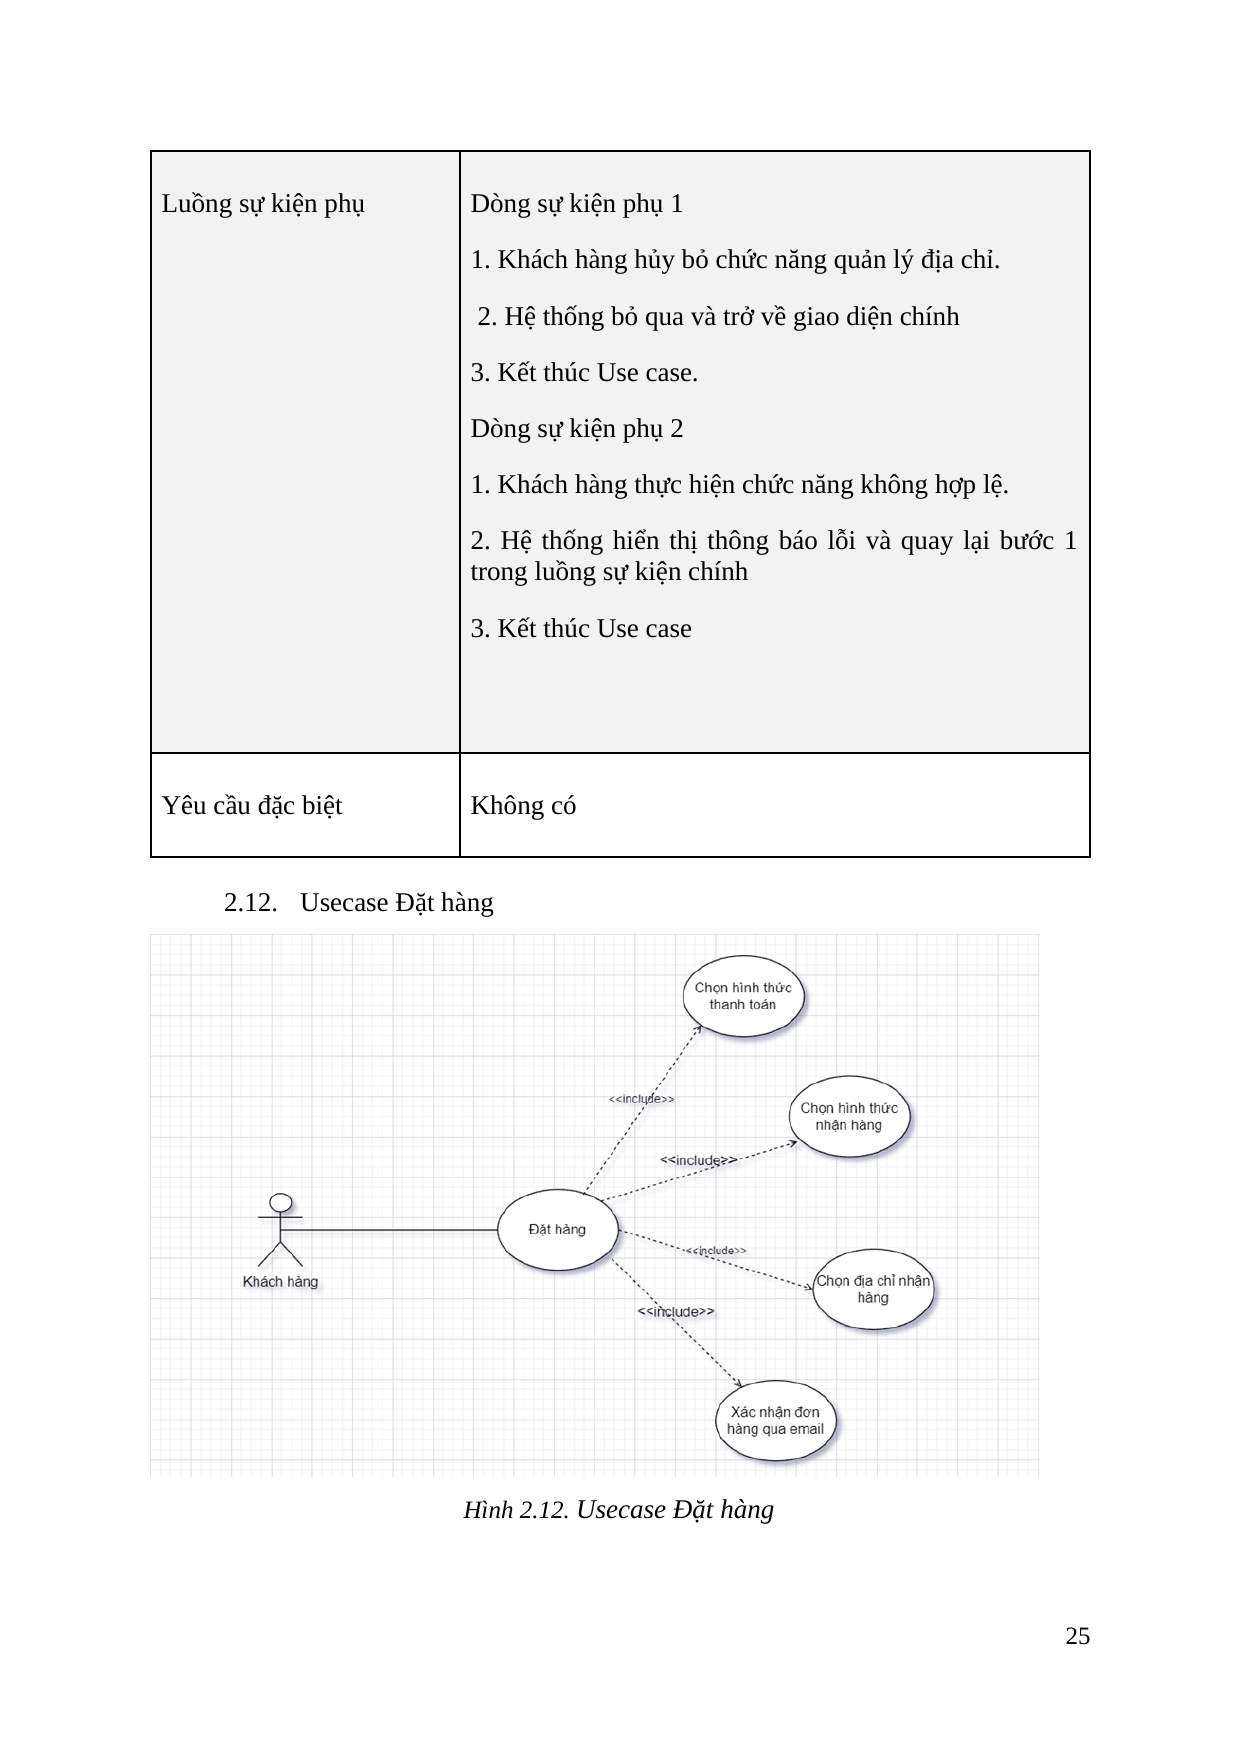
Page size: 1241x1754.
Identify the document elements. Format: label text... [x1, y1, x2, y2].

picture [150, 934, 1040, 1477]
table_cell Không có [461, 754, 1089, 856]
table_cell Luồng sự kiện phụ [152, 152, 459, 752]
table_cell Yêu cầu đặc biệt [152, 754, 459, 856]
list Usecase Đặt hàng [224, 886, 1090, 918]
text Hình 2.12. Usecase Đặt hàng [150, 1493, 1090, 1524]
table_cell Dòng sự kiện phụ 1 1. Khách hàng hủy bỏ chức năng quản lý địa chỉ. 2. Hệ thống bỏ qua và trở về giao diện chính 3. Kết thúc Use case. Dòng sự kiện phụ 2 1. Khách hàng thực hiện chức năng không hợp lệ. 2. Hệ thống hiển thị thông báo lỗi và quay lại bước 1 trong luồng sự kiện chính 3. Kết thúc Use case [461, 152, 1089, 752]
